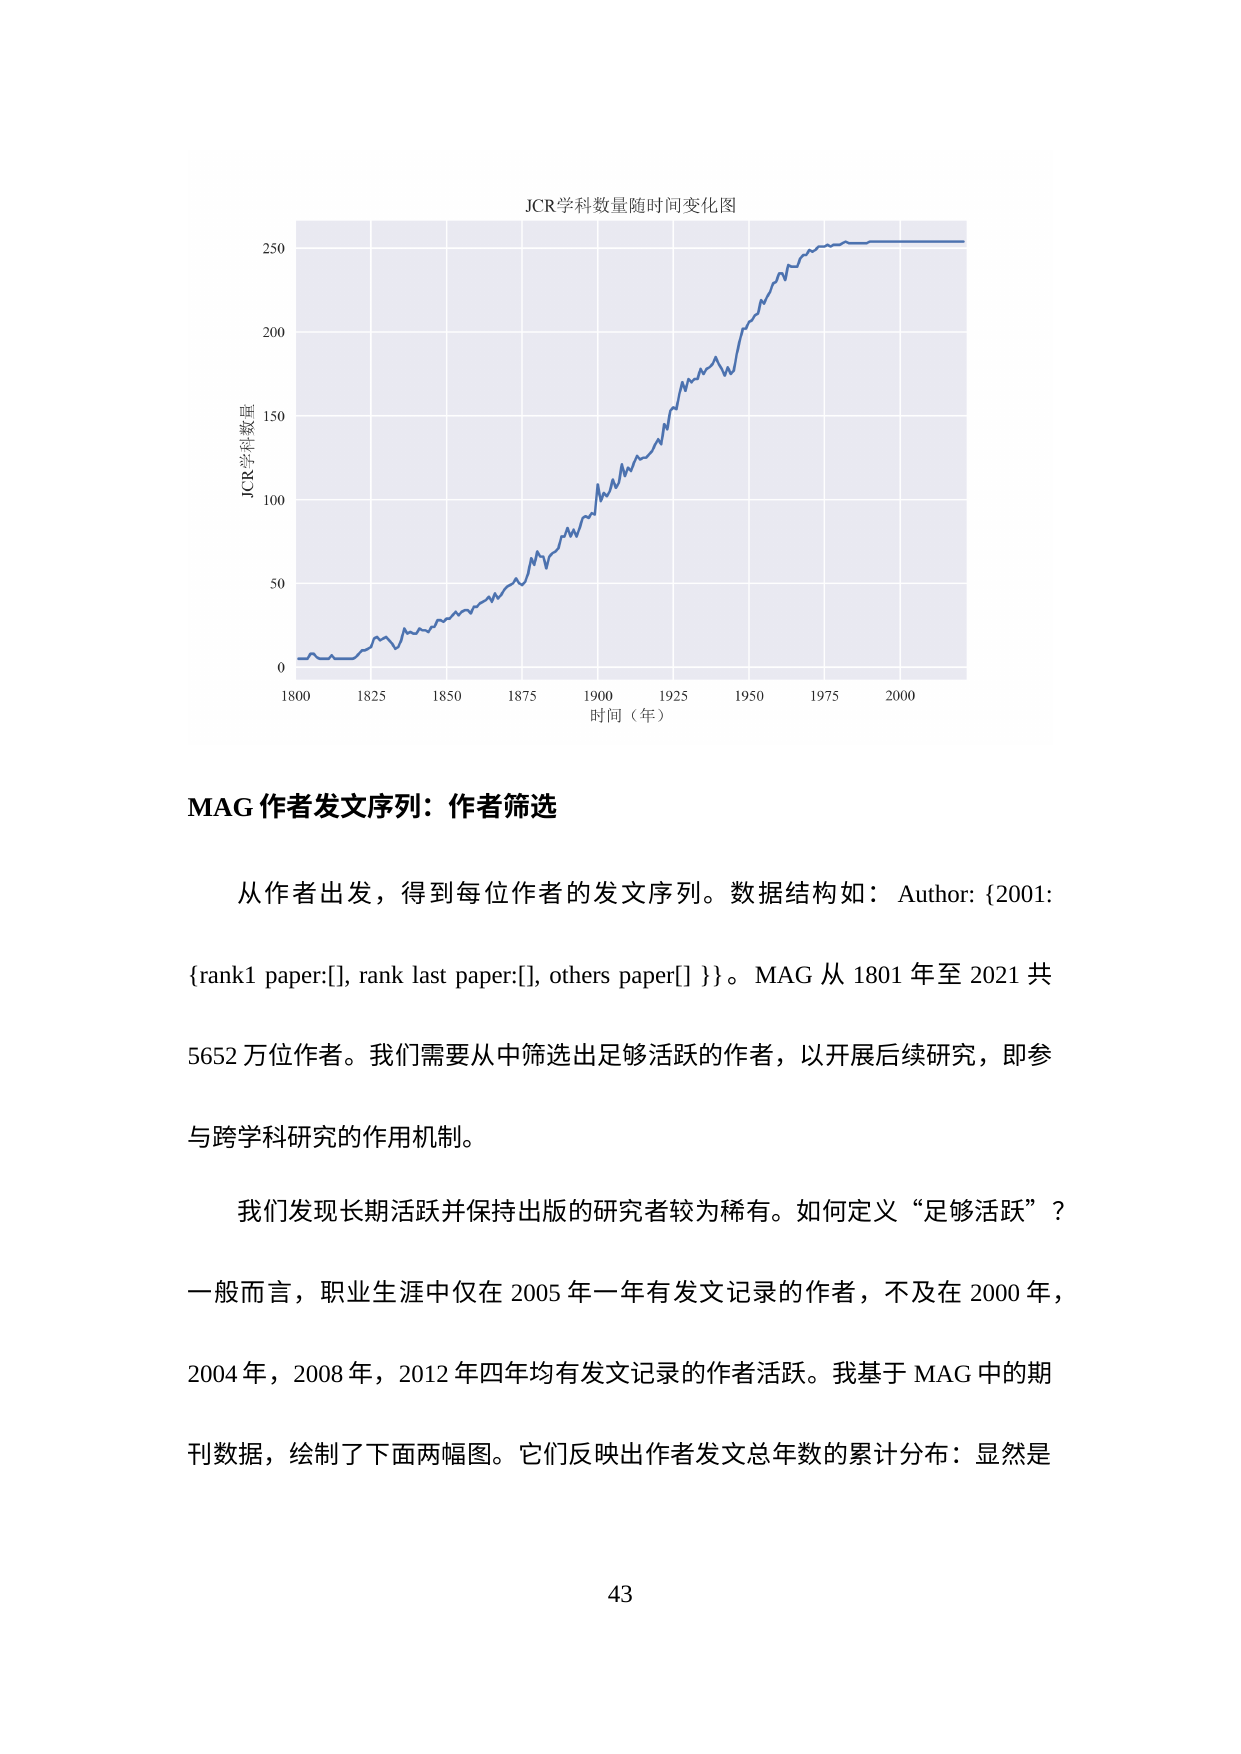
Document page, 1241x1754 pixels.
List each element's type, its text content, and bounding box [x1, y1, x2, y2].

picture [187, 150, 1053, 745]
subtitle MAG作者发文序列：作者筛选 [187, 772, 1053, 837]
text 从作者出发，得到每位作者的发文序列。数据结构如：Author: {2001:{rank1 paper:[], rank last paper:[], others paper[] }}。MAG从1801年至2021共5652万位作者。我们需要从中筛选出足够活跃的作者，以开展后续研究，即参与跨学科研究的作用机制。 [187, 859, 1053, 1168]
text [187, 1177, 1053, 1486]
